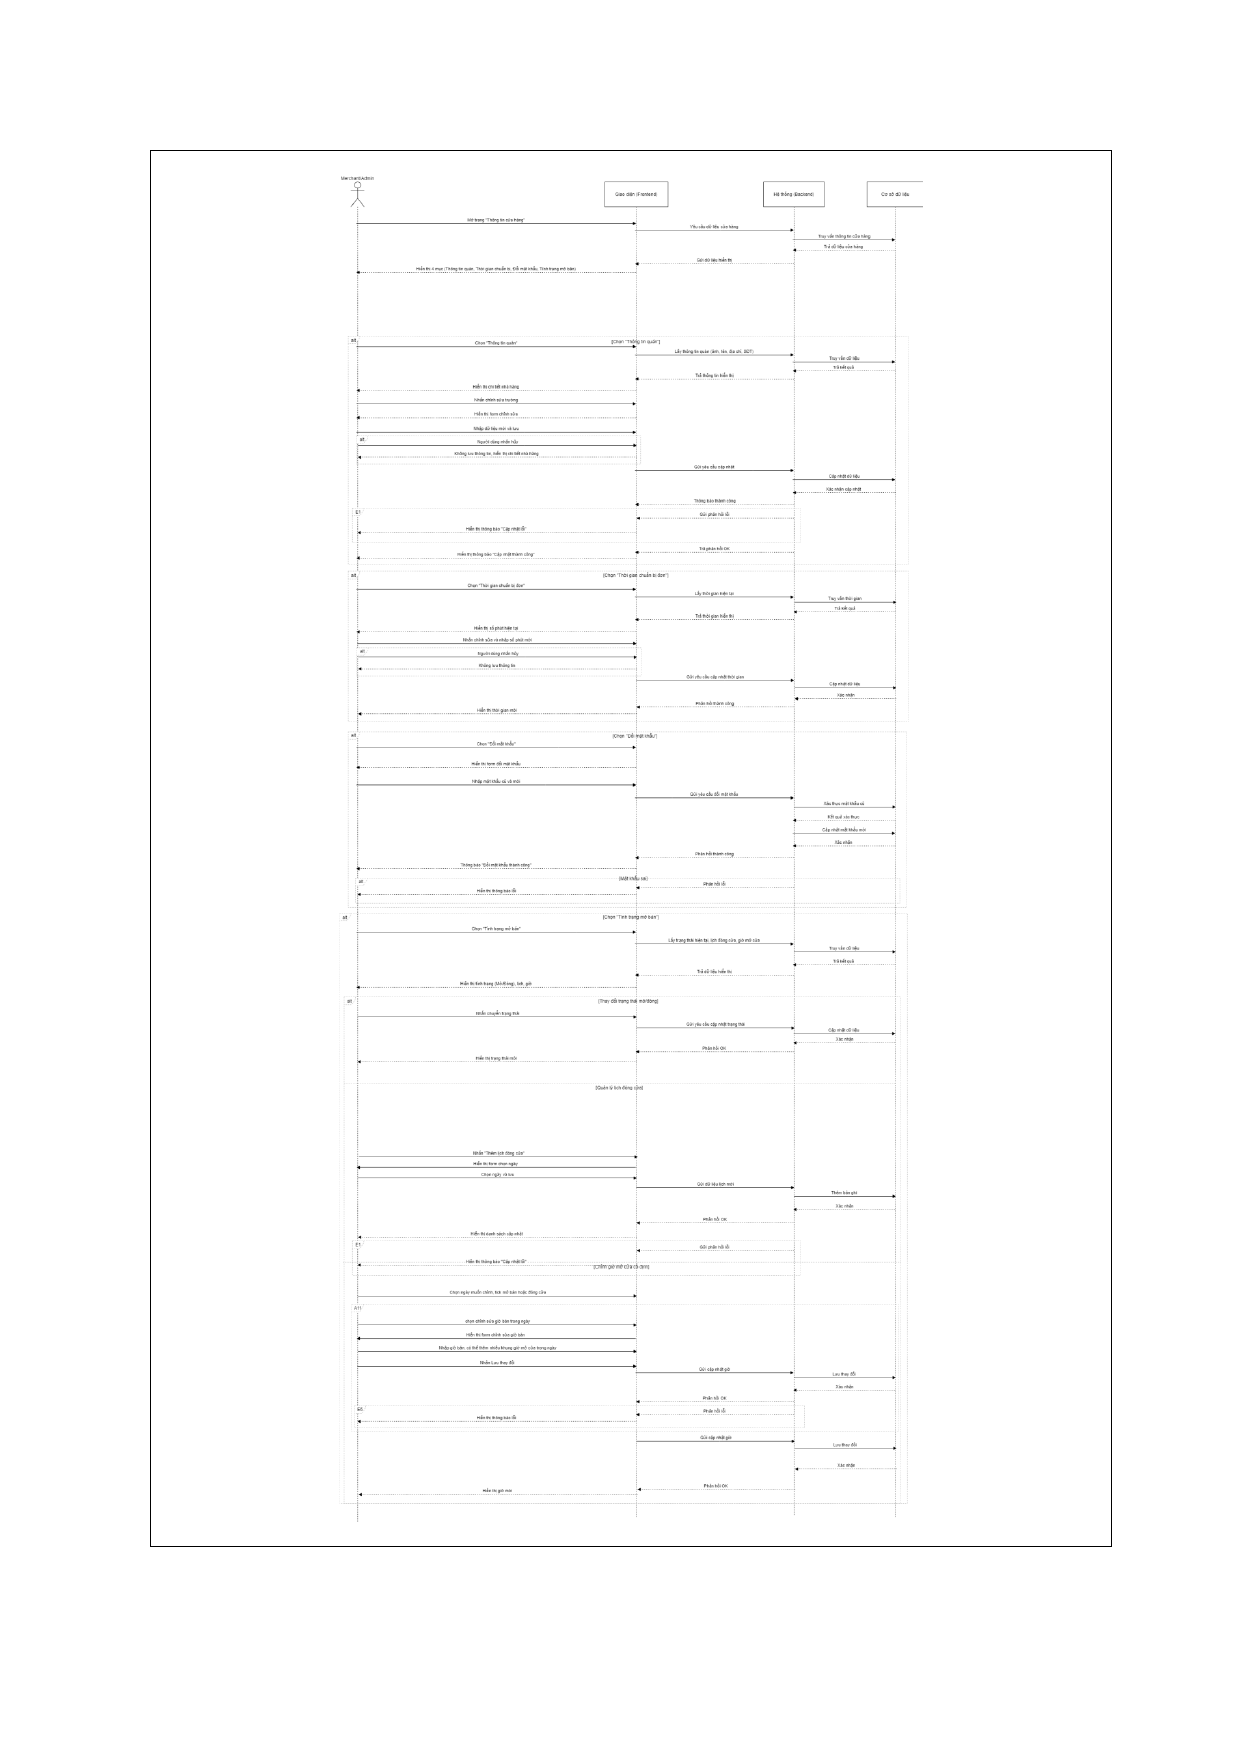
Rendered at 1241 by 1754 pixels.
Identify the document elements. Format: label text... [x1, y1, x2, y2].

table_cell Sequence Diagram: [151, 151, 1111, 1546]
picture [339, 176, 923, 1522]
